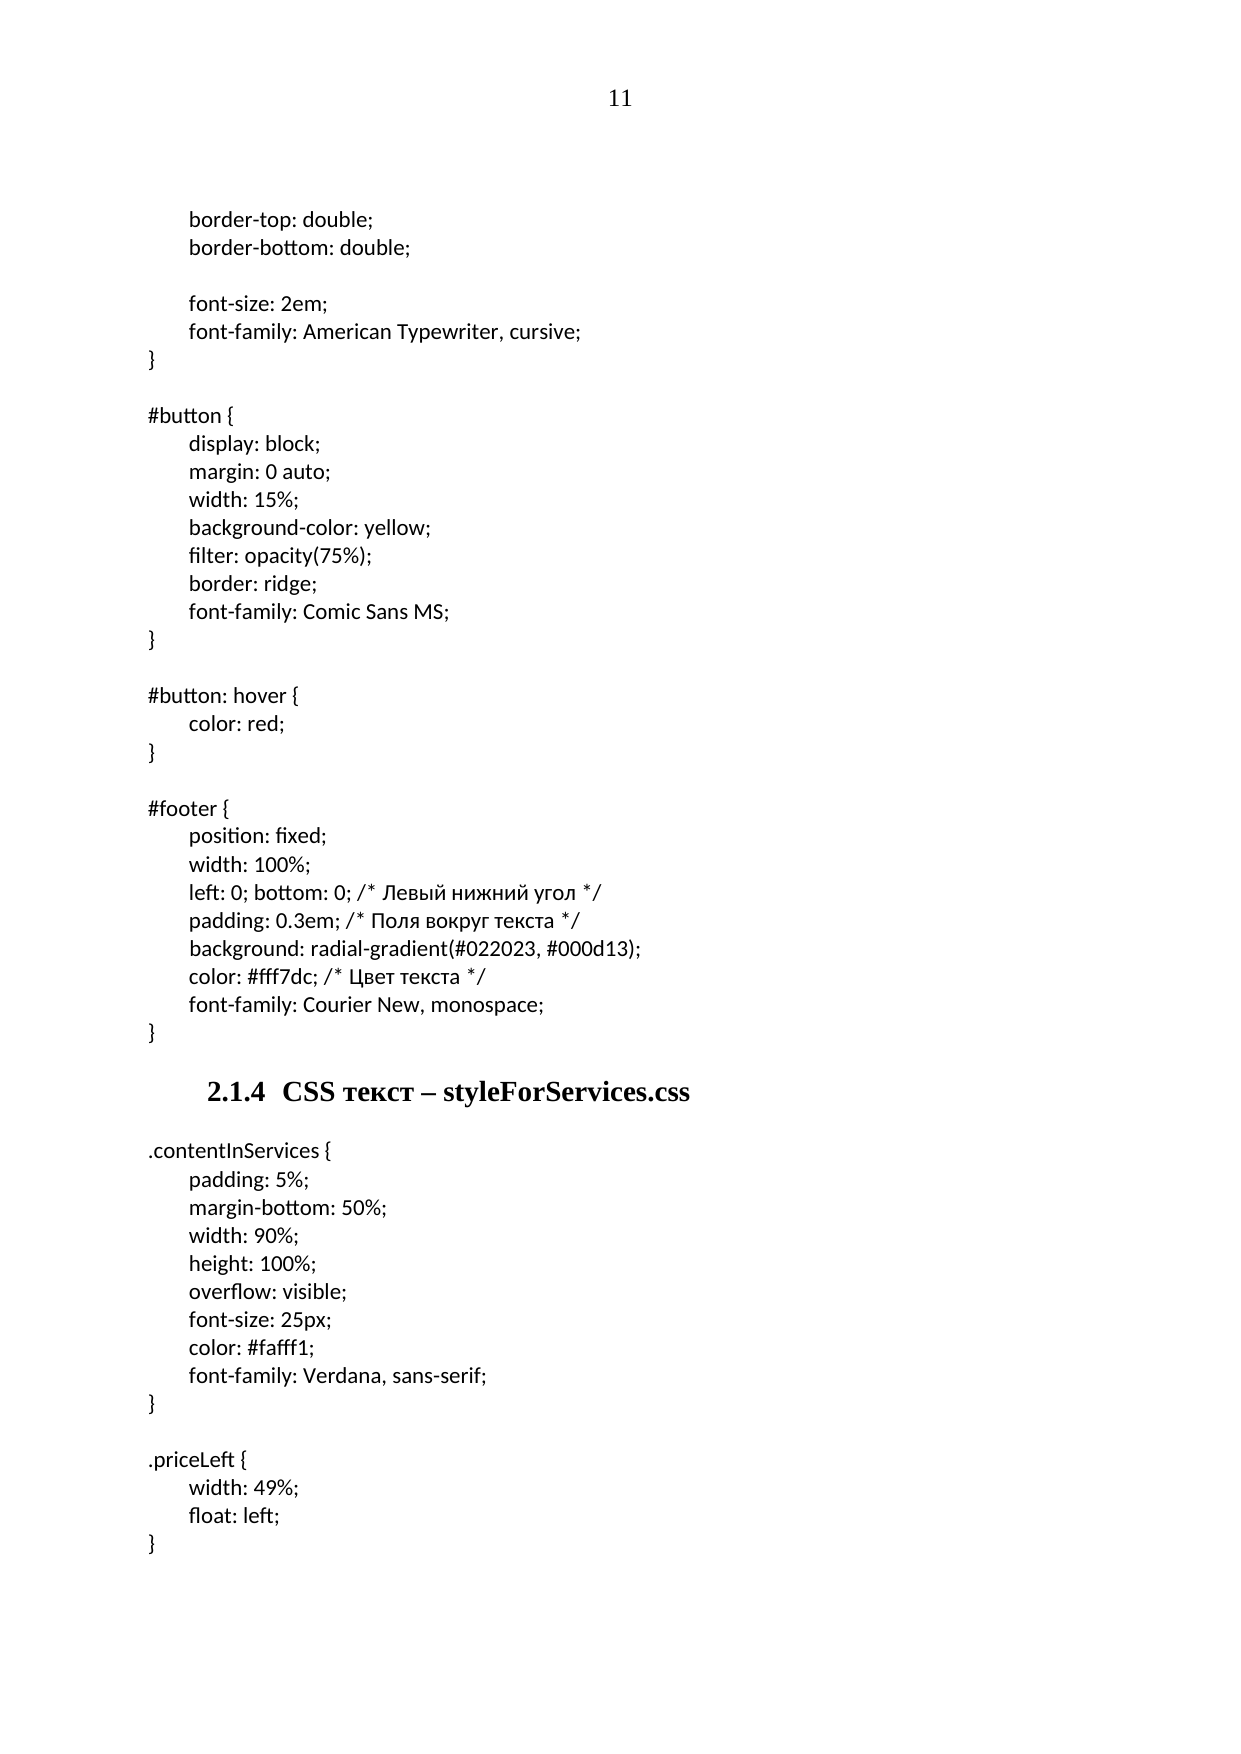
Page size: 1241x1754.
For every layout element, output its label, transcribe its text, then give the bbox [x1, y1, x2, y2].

text filter: opacity(75%); [148, 541, 1092, 569]
list CSS текст – styleForServices.css [207, 1074, 1092, 1107]
text border-bottom: double; [148, 233, 1092, 261]
text #footer { [148, 794, 1092, 822]
text width: 90%; [148, 1221, 1092, 1249]
text border-top: double; [148, 205, 1092, 233]
text padding: 5%; [148, 1165, 1092, 1193]
text float: left; [148, 1501, 1092, 1529]
text } [148, 1529, 1092, 1557]
text font-family: Verdana, sans-serif; [148, 1361, 1092, 1389]
text #button: hover { [148, 682, 1092, 709]
text border: ridge; [148, 569, 1092, 597]
text left: 0; bottom: 0; /* Левый нижний угол */ [148, 878, 1092, 906]
text overflow: visible; [148, 1277, 1092, 1305]
text width: 49%; [148, 1473, 1092, 1501]
text width: 15%; [148, 485, 1092, 513]
text font-family: American Typewriter, cursive; [148, 317, 1092, 345]
text } [148, 738, 1092, 766]
text height: 100%; [148, 1249, 1092, 1277]
text color: #fafff1; [148, 1333, 1092, 1361]
text background: radial-gradient(#022023, #000d13); [148, 934, 1092, 962]
text margin-bottom: 50%; [148, 1193, 1092, 1221]
text font-size: 25px; [148, 1305, 1092, 1333]
text font-size: 2em; [148, 289, 1092, 317]
text color: #fff7dc; /* Цвет текста */ [148, 962, 1092, 990]
text color: red; [148, 709, 1092, 738]
text } [148, 1018, 1092, 1046]
text } [148, 626, 1092, 653]
text position: fixed; [148, 822, 1092, 850]
text margin: 0 auto; [148, 457, 1092, 485]
text } [148, 345, 1092, 373]
text display: block; [148, 429, 1092, 457]
text width: 100%; [148, 850, 1092, 878]
text } [148, 1389, 1092, 1417]
text font-family: Comic Sans MS; [148, 597, 1092, 626]
text #button { [148, 401, 1092, 429]
text font-family: Courier New, monospace; [148, 990, 1092, 1018]
text .priceLeft { [148, 1445, 1092, 1473]
text background-color: yellow; [148, 513, 1092, 541]
text .contentInServices { [148, 1137, 1092, 1165]
text padding: 0.3em; /* Поля вокруг текста */ [148, 906, 1092, 934]
